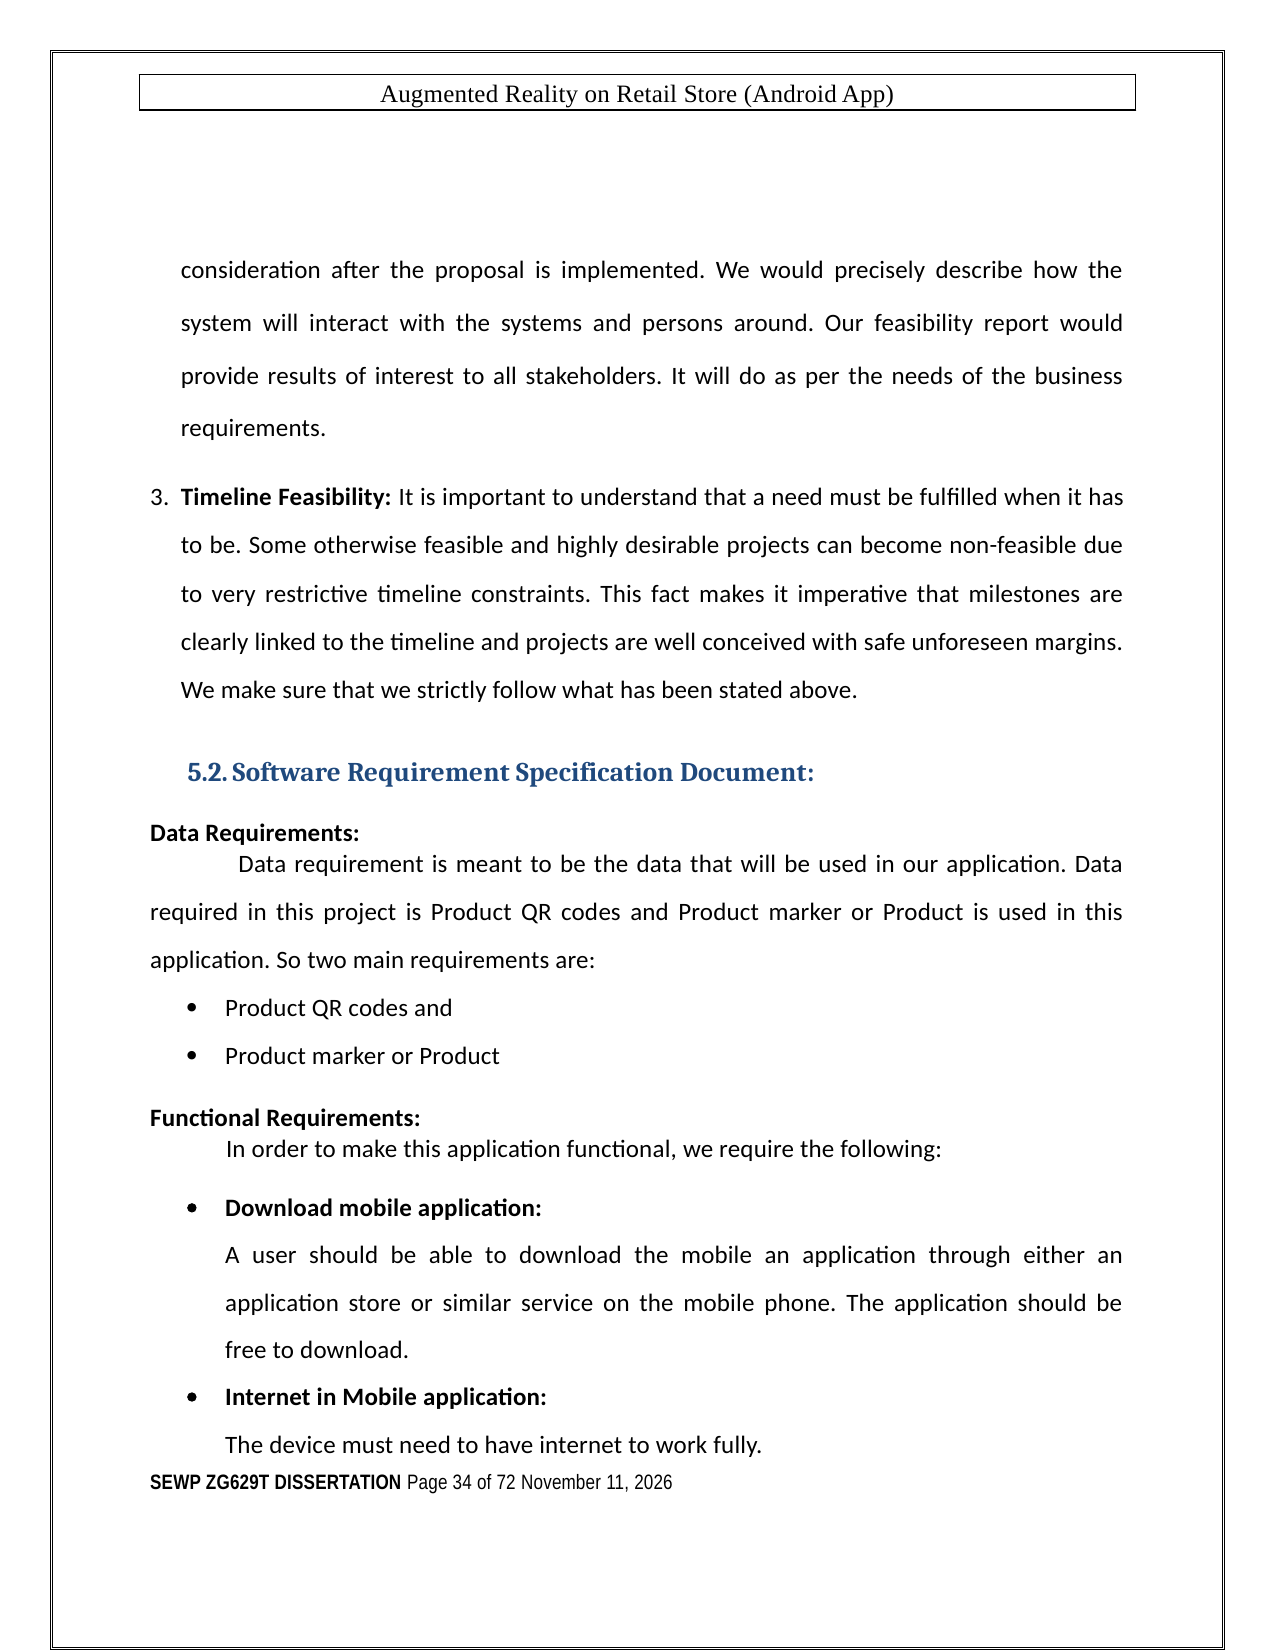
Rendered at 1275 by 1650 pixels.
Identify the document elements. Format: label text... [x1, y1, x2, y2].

text In order to make this application functional, we require the following: [150, 1133, 1125, 1163]
text A user should be able to download the mobile an application through either an application store or similar service on the mobile phone. The application should be free to download. [225, 1240, 1125, 1365]
list Product QR codes and [187, 992, 1125, 1023]
list Download mobile application: [187, 1192, 1125, 1223]
text The device must need to have internet to work fully. [225, 1429, 1125, 1459]
list Internet in Mobile application: [187, 1382, 1125, 1412]
list Timeline Feasibility: It is important to understand that a need must be fulfilled when it has to be. Some otherwise feasible and highly desirable projects can become non-feasible due to very restrictive timeline constraints. This fact makes it imperative that milestones are clearly linked to the timeline and projects are well conceived with safe unforeseen margins. We make sure that we strictly follow what has been stated above. [150, 481, 1125, 704]
list Product marker or Product [187, 1040, 1125, 1071]
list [150, 254, 1125, 443]
subtitle Software Requirement Specification Document: [187, 757, 1125, 788]
text Data Requirements: [150, 817, 1125, 848]
text Data requirement is meant to be the data that will be used in our application. Data required in this project is Product QR codes and Product marker or Product is used in this application. So two main requirements are: [150, 848, 1125, 975]
text Functional Requirements: [150, 1102, 1125, 1133]
